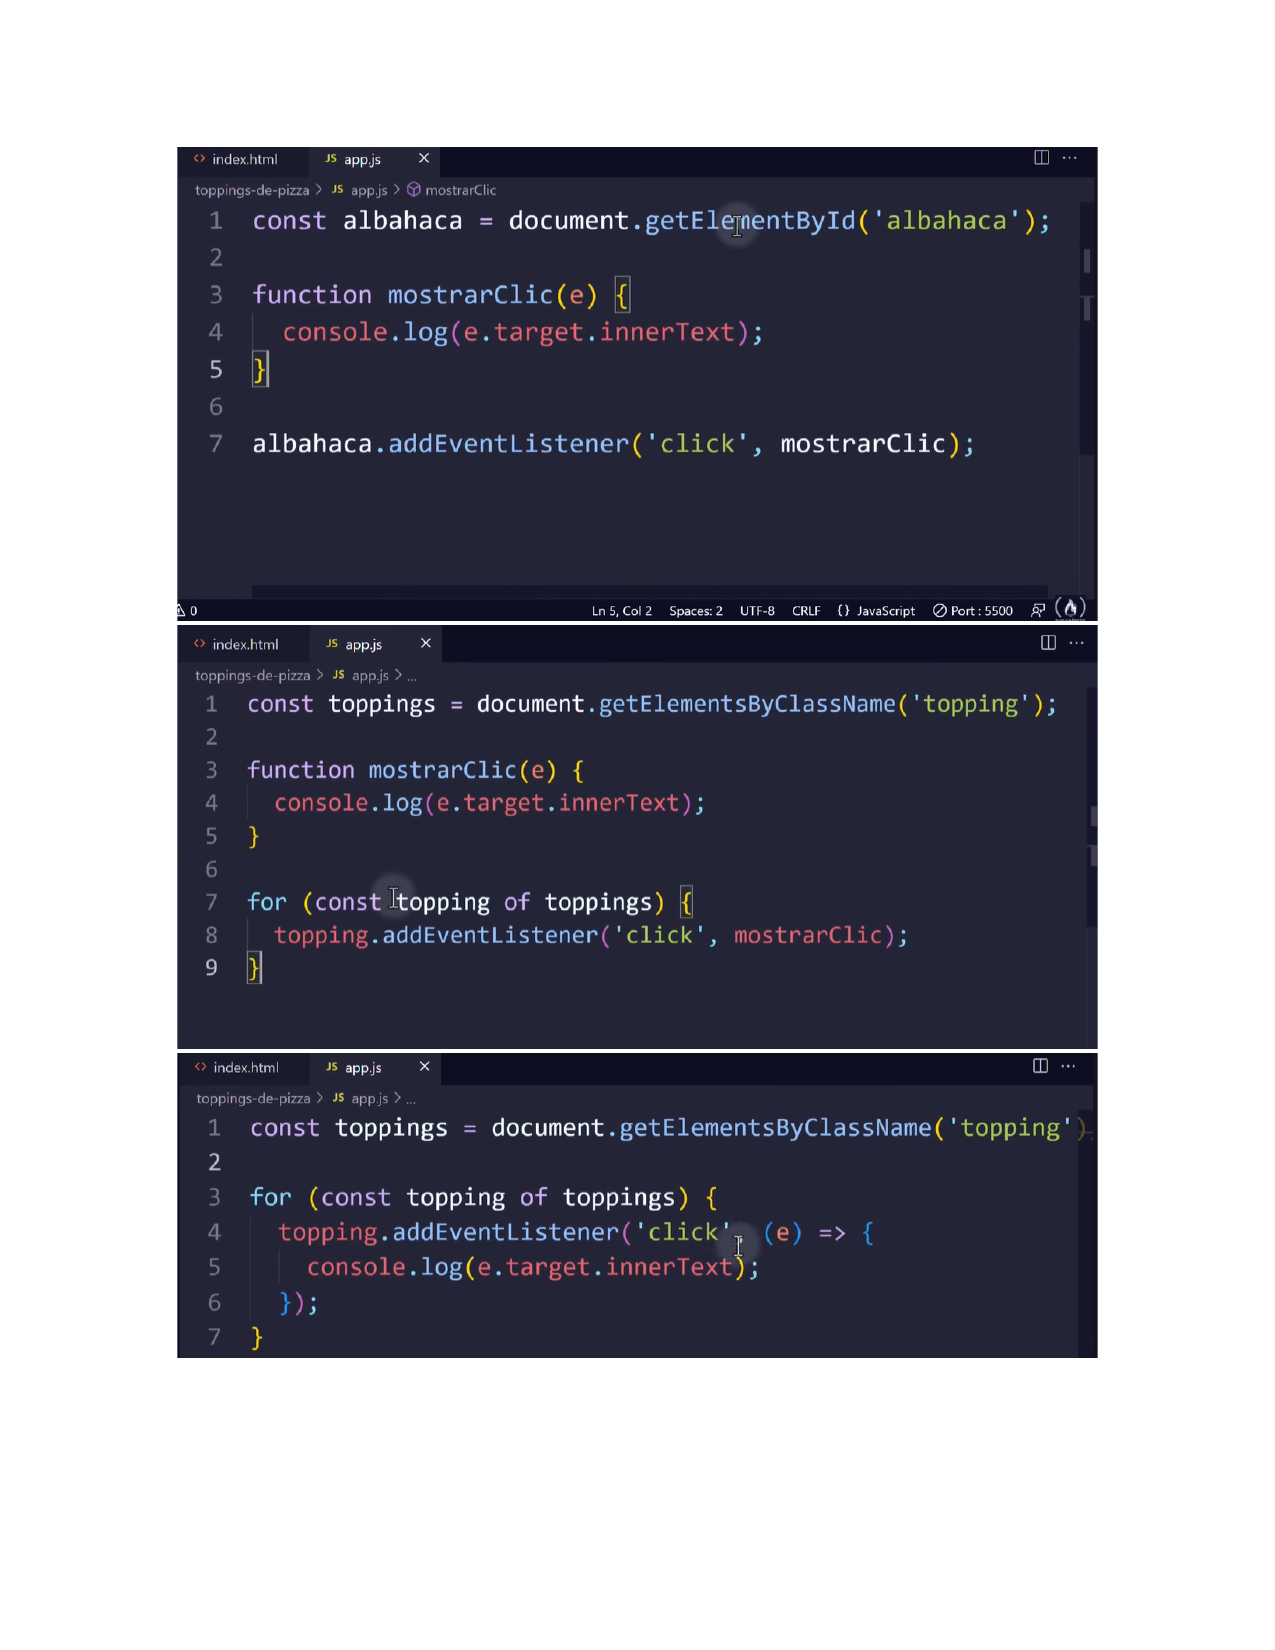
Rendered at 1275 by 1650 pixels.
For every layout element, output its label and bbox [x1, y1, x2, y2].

picture [177, 625, 1098, 1049]
picture [177, 1053, 1098, 1358]
picture [177, 147, 1098, 621]
